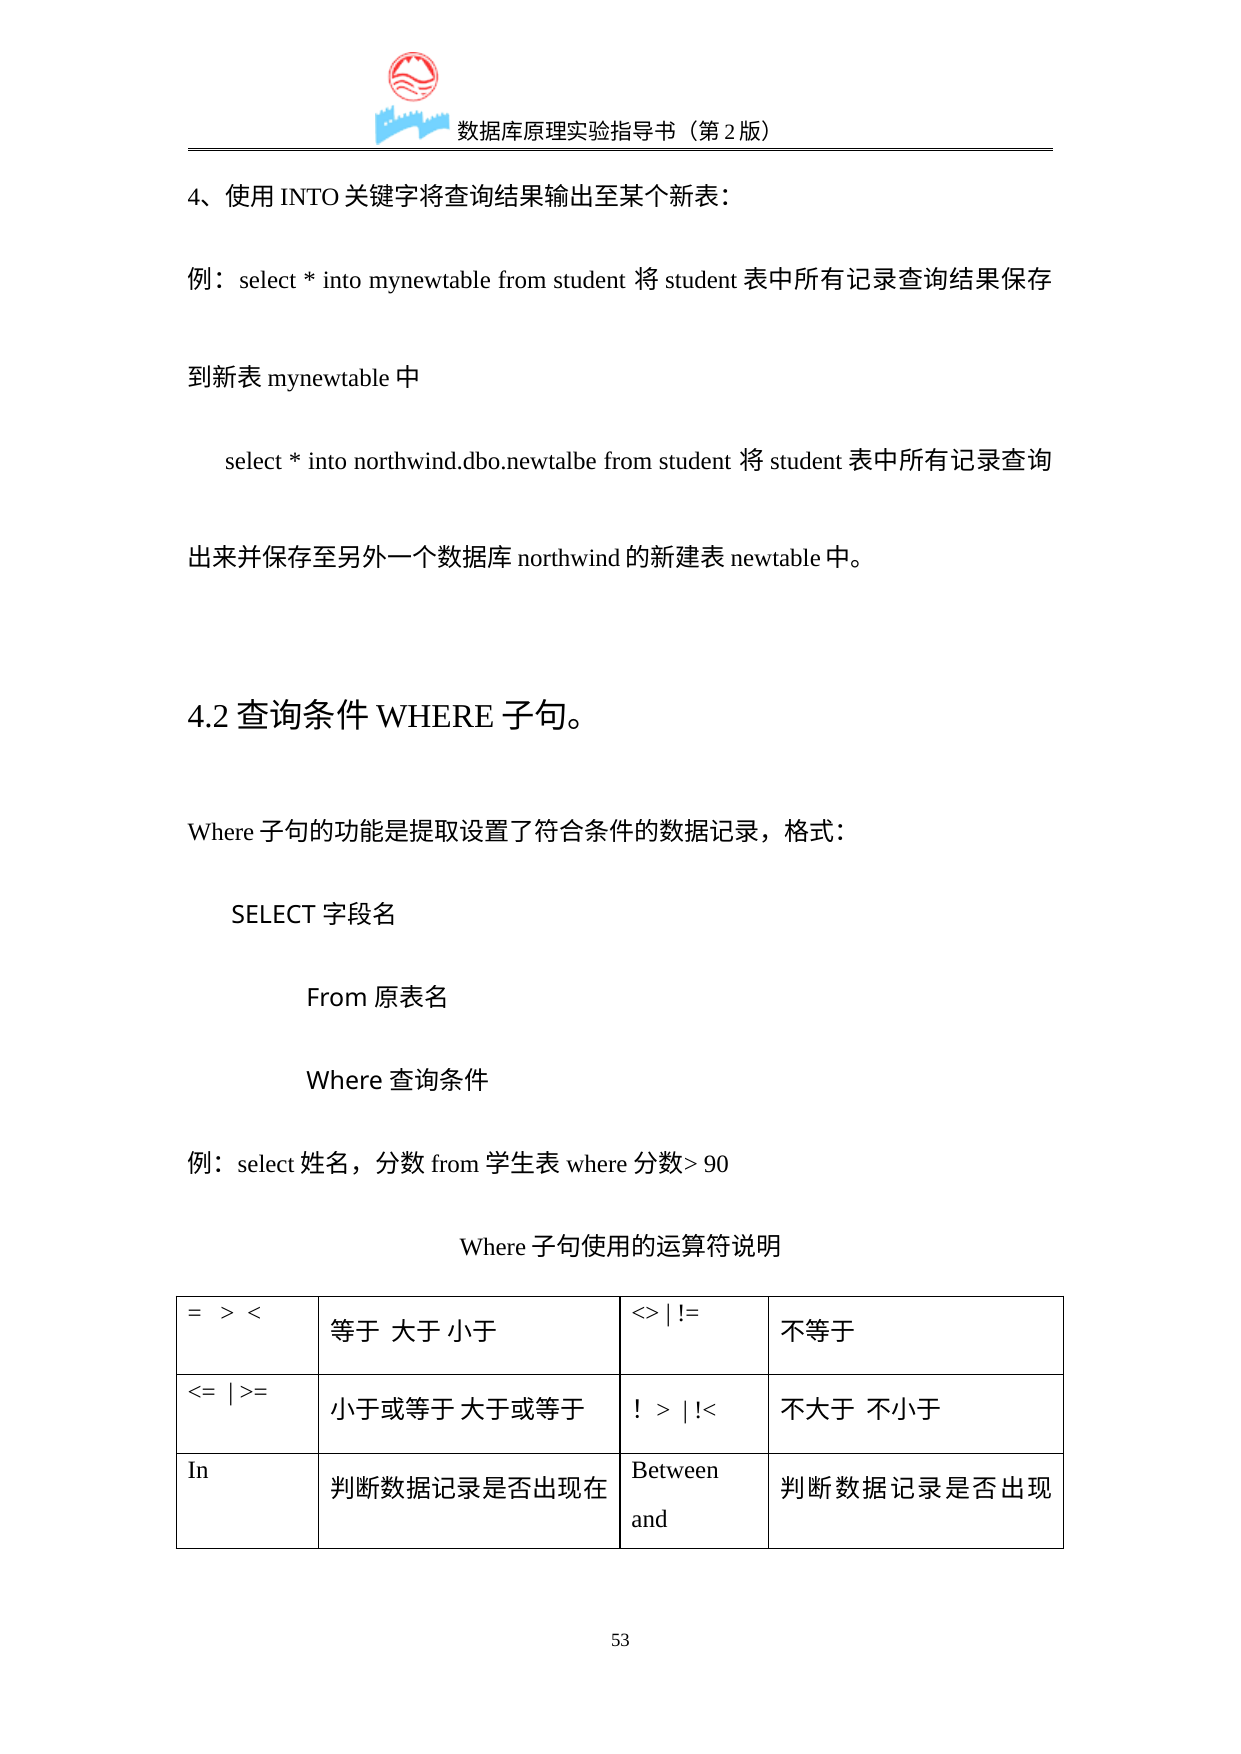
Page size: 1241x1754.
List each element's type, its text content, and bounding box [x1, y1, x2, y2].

picture [375, 52, 451, 145]
text Where 查询条件 [187, 1046, 1053, 1111]
text 例：select * into mynewtable from student 将student表中所有记录查询结果保存到新表mynewtable中 [187, 245, 1053, 408]
table_cell Between and [621, 1454, 768, 1547]
table_header <> | != [621, 1297, 768, 1374]
table_cell 判断数据记录是否出现在指定的各个数据中 [319, 1454, 619, 1547]
table_cell In [177, 1454, 318, 1547]
text select * into northwind.dbo.newtalbe from student 将student表中所有记录查询出来并保存至另外一个数据库northwind的新建表newtable中。 [187, 426, 1053, 588]
table_cell ！> | !< [621, 1375, 768, 1453]
text Where子句使用的运算符说明 [187, 1212, 1053, 1277]
table_cell <= | >= [177, 1375, 318, 1453]
text SELECT 字段名 [187, 880, 1053, 945]
text From 原表名 [187, 963, 1053, 1028]
table_cell 小于或等于 大于或等于 [319, 1375, 619, 1453]
text 4、使用INTO关键字将查询结果输出至某个新表： [187, 162, 1053, 227]
table_header 不等于 [769, 1297, 1063, 1374]
table_header 等于 大于 小于 [319, 1297, 619, 1374]
table_header = > < [177, 1297, 318, 1374]
table_cell 判断数据记录是否出现在指定的数据范围内 [769, 1454, 1063, 1547]
subtitle 4.2查询条件WHERE子句。 [187, 681, 1053, 746]
text Where子句的功能是提取设置了符合条件的数据记录，格式： [187, 797, 1053, 862]
table_cell 不大于 不小于 [769, 1375, 1063, 1453]
text 例：select 姓名，分数from 学生表 where 分数> 90 [187, 1129, 1053, 1194]
